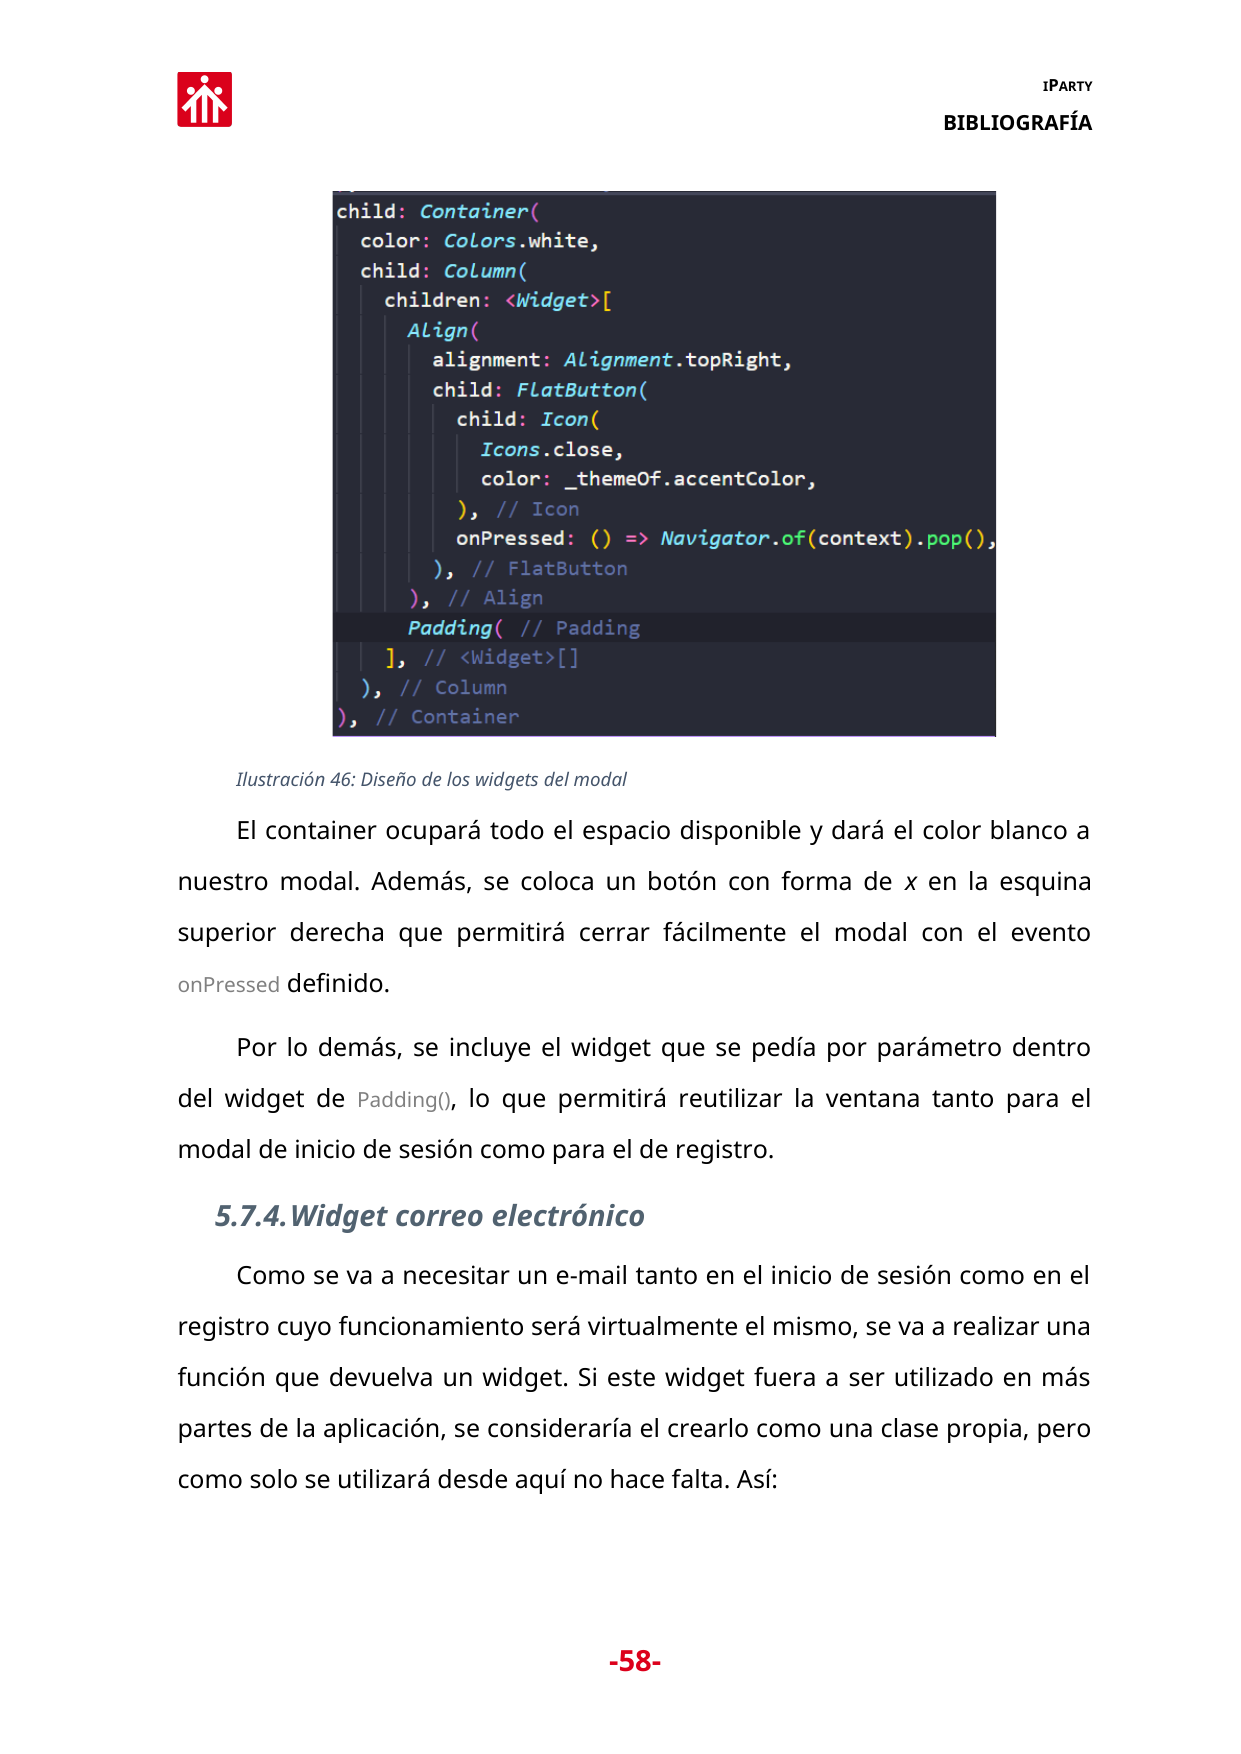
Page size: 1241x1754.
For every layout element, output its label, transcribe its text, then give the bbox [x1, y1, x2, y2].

picture [332, 191, 997, 737]
picture [177, 72, 232, 127]
subtitle Widget correo electrónico [215, 1195, 1092, 1234]
text Ilustración : Diseño de los widgets del modal [177, 766, 1092, 792]
text Como se va a necesitar un e-mail tanto en el inicio de sesión como en el registro cuyo funcionamiento será virtualmente el mismo, se va a realizar una función que devuelva un widget. Si este widget fuera a ser utilizado en más partes de la aplicación, se consideraría el crearlo como una clase propia, pero como solo se utilizará desde aquí no hace falta. Así: [177, 1257, 1092, 1496]
text El container ocupará todo el espacio disponible y dará el color blanco a nuestro modal. Además, se coloca un botón con forma de x en la esquina superior derecha que permitirá cerrar fácilmente el modal con el evento onPressed definido. [177, 813, 1092, 1000]
text Por lo demás, se incluye el widget que se pedía por parámetro dentro del widget de Padding(), lo que permitirá reutilizar la ventana tanto para el modal de inicio de sesión como para el de registro. [177, 1029, 1092, 1165]
